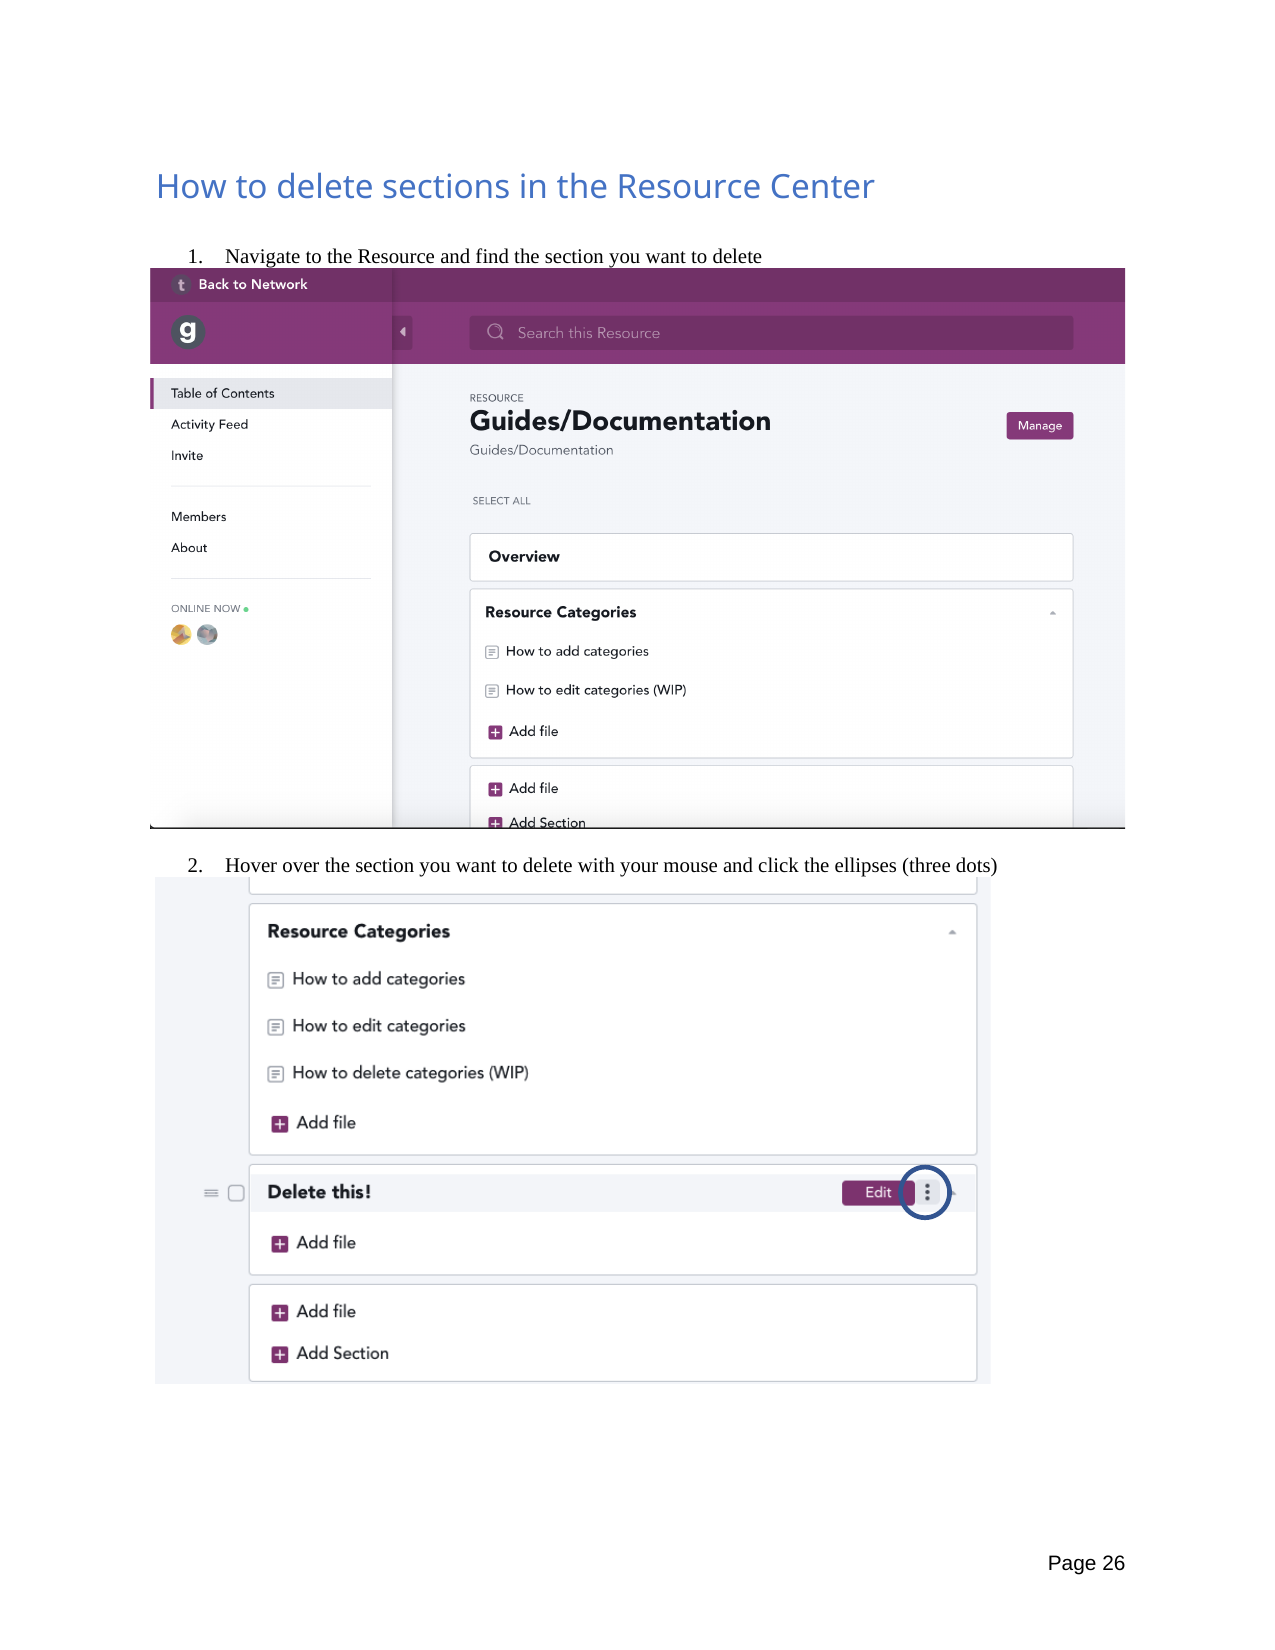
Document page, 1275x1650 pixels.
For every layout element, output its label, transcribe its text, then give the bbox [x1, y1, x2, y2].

subtitle How to delete sections in the Resource Center [156, 162, 1087, 208]
list Navigate to the Resource and find the section you want to delete [187, 244, 1125, 268]
picture [155, 877, 991, 1384]
picture [150, 268, 1125, 829]
list Hover over the section you want to delete with your mouse and click the ellipses (three dots) [187, 853, 1125, 877]
